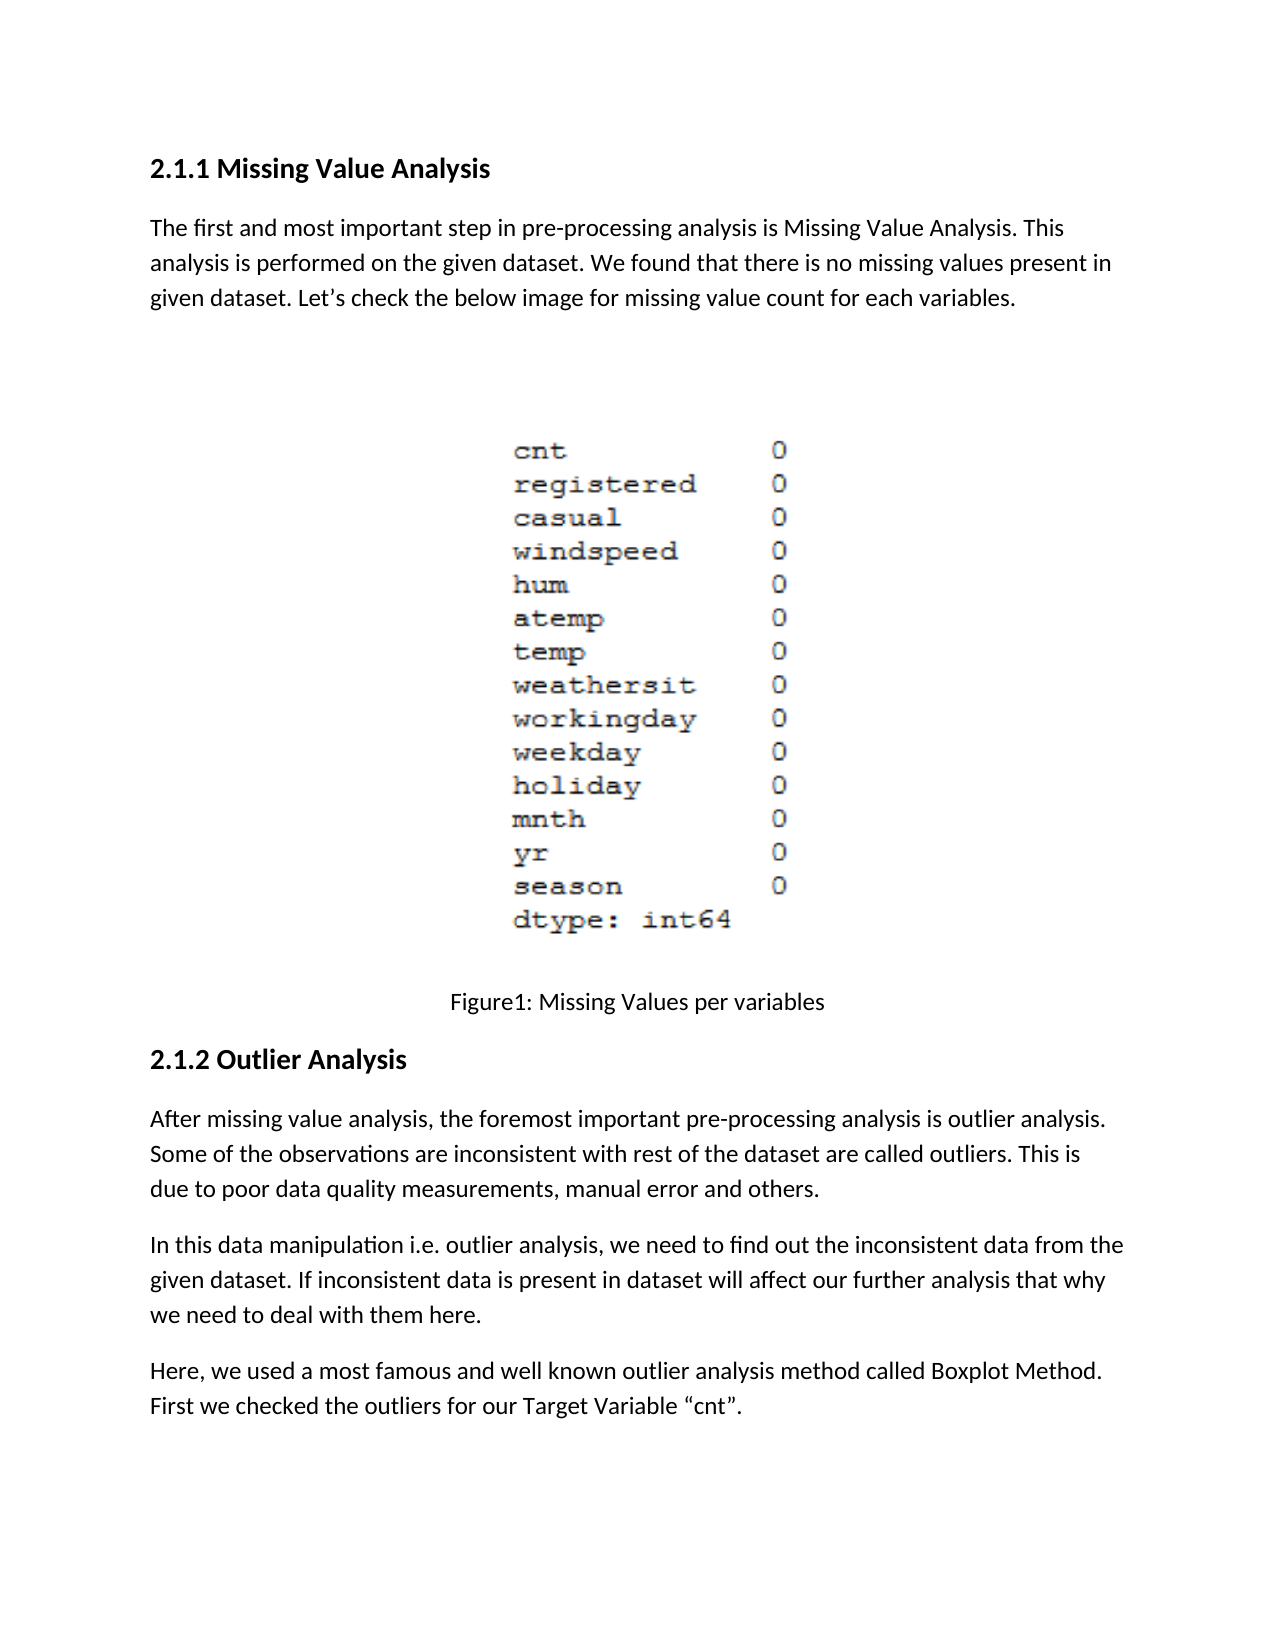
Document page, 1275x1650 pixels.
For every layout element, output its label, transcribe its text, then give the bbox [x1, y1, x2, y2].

text 2.1.2 Outlier Analysis [150, 1041, 1125, 1077]
text After missing value analysis, the foremost important pre-processing analysis is outlier analysis. Some of the observations are inconsistent with rest of the dataset are called outliers. This is due to poor data quality measurements, manual error and others. [150, 1103, 1125, 1204]
text Figure1: Missing Values per variables [150, 986, 1125, 1016]
text Here, we used a most famous and well known outlier analysis method called Boxplot Method. First we checked the outliers for our Target Variable “cnt”. [150, 1355, 1125, 1420]
text In this data manipulation i.e. outlier analysis, we need to find out the inconsistent data from the given dataset. If inconsistent data is present in dataset will affect our further analysis that why we need to deal with them here. [150, 1229, 1125, 1329]
picture [439, 393, 836, 961]
text 2.1.1 Missing Value Analysis [150, 150, 1125, 186]
text The first and most important step in pre-processing analysis is Missing Value Analysis. This analysis is performed on the given dataset. We found that there is no missing values present in given dataset. Let’s check the below image for missing value count for each variables. [150, 212, 1125, 312]
